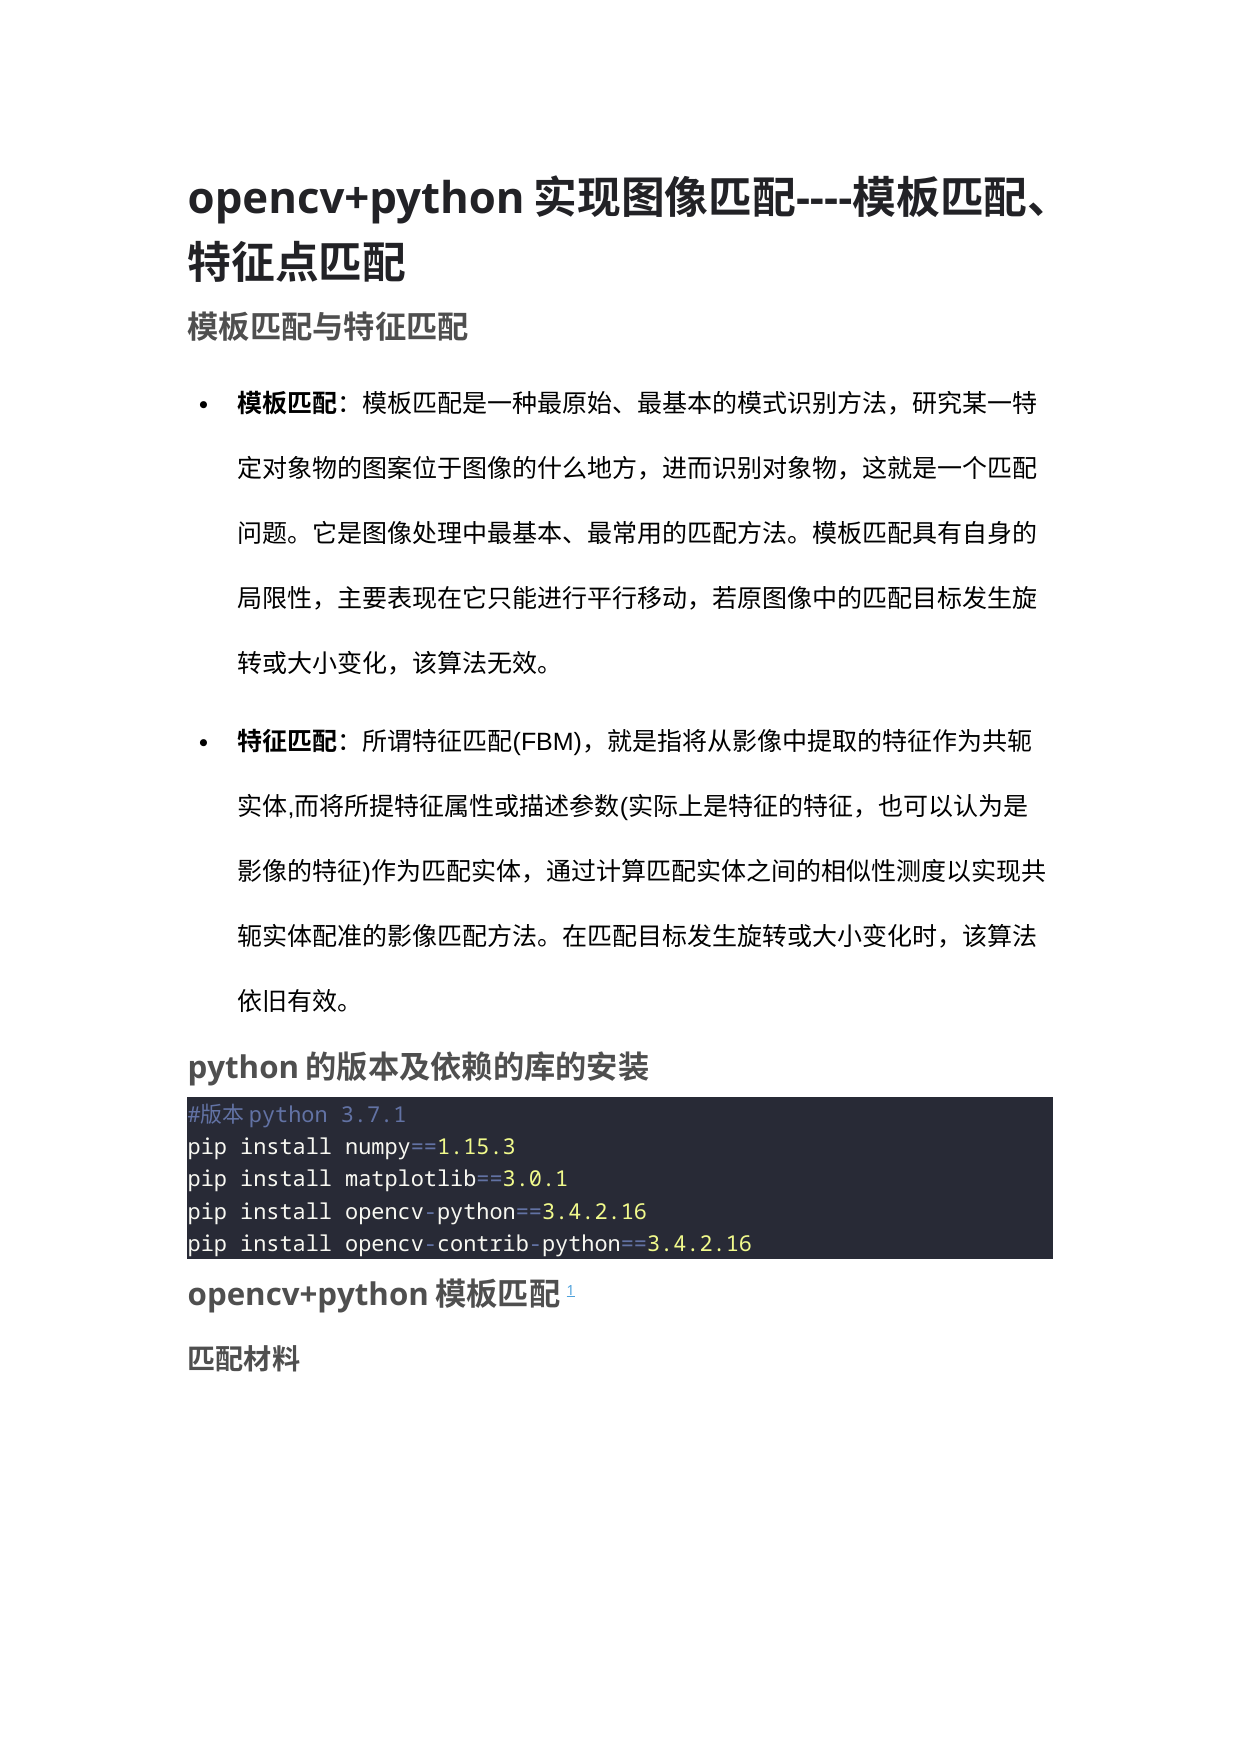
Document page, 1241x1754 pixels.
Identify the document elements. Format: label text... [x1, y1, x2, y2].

text opencv+python实现图像匹配----模板匹配、特征点匹配 [187, 162, 1053, 292]
text #版本python 3.7.1 [249, 1097, 1053, 1129]
text opencv+python模板匹配1 [187, 1259, 1053, 1324]
text 匹配材料 [187, 1324, 1053, 1389]
text python的版本及依赖的库的安装 [187, 1032, 1053, 1097]
text pip install numpy==1.15.3 [187, 1129, 1053, 1162]
text 模板匹配与特征匹配 [187, 292, 1053, 357]
text pip install opencv-contrib-python==3.4.2.16 [187, 1227, 1053, 1259]
text pip install matplotlib==3.0.1 [187, 1162, 1053, 1194]
list 模板匹配：模板匹配是一种最原始、最基本的模式识别方法，研究某一特定对象物的图案位于图像的什么地方，进而识别对象物，这就是一个匹配问题。它是图像处理中最基本、最常用的匹配方法。模板匹配具有自身的局限性，主要表现在它只能进行平行移动，若原图像中的匹配目标发生旋转或大小变化，该算法无效。 [200, 369, 1053, 694]
list 特征匹配：所谓特征匹配(FBM)，就是指将从影像中提取的特征作为共轭实体,而将所提特征属性或描述参数(实际上是特征的特征，也可以认为是影像的特征)作为匹配实体，通过计算匹配实体之间的相似性测度以实现共轭实体配准的影像匹配方法。在匹配目标发生旋转或大小变化时，该算法依旧有效。 [200, 707, 1053, 1032]
text pip install opencv-python==3.4.2.16 [187, 1194, 1053, 1227]
